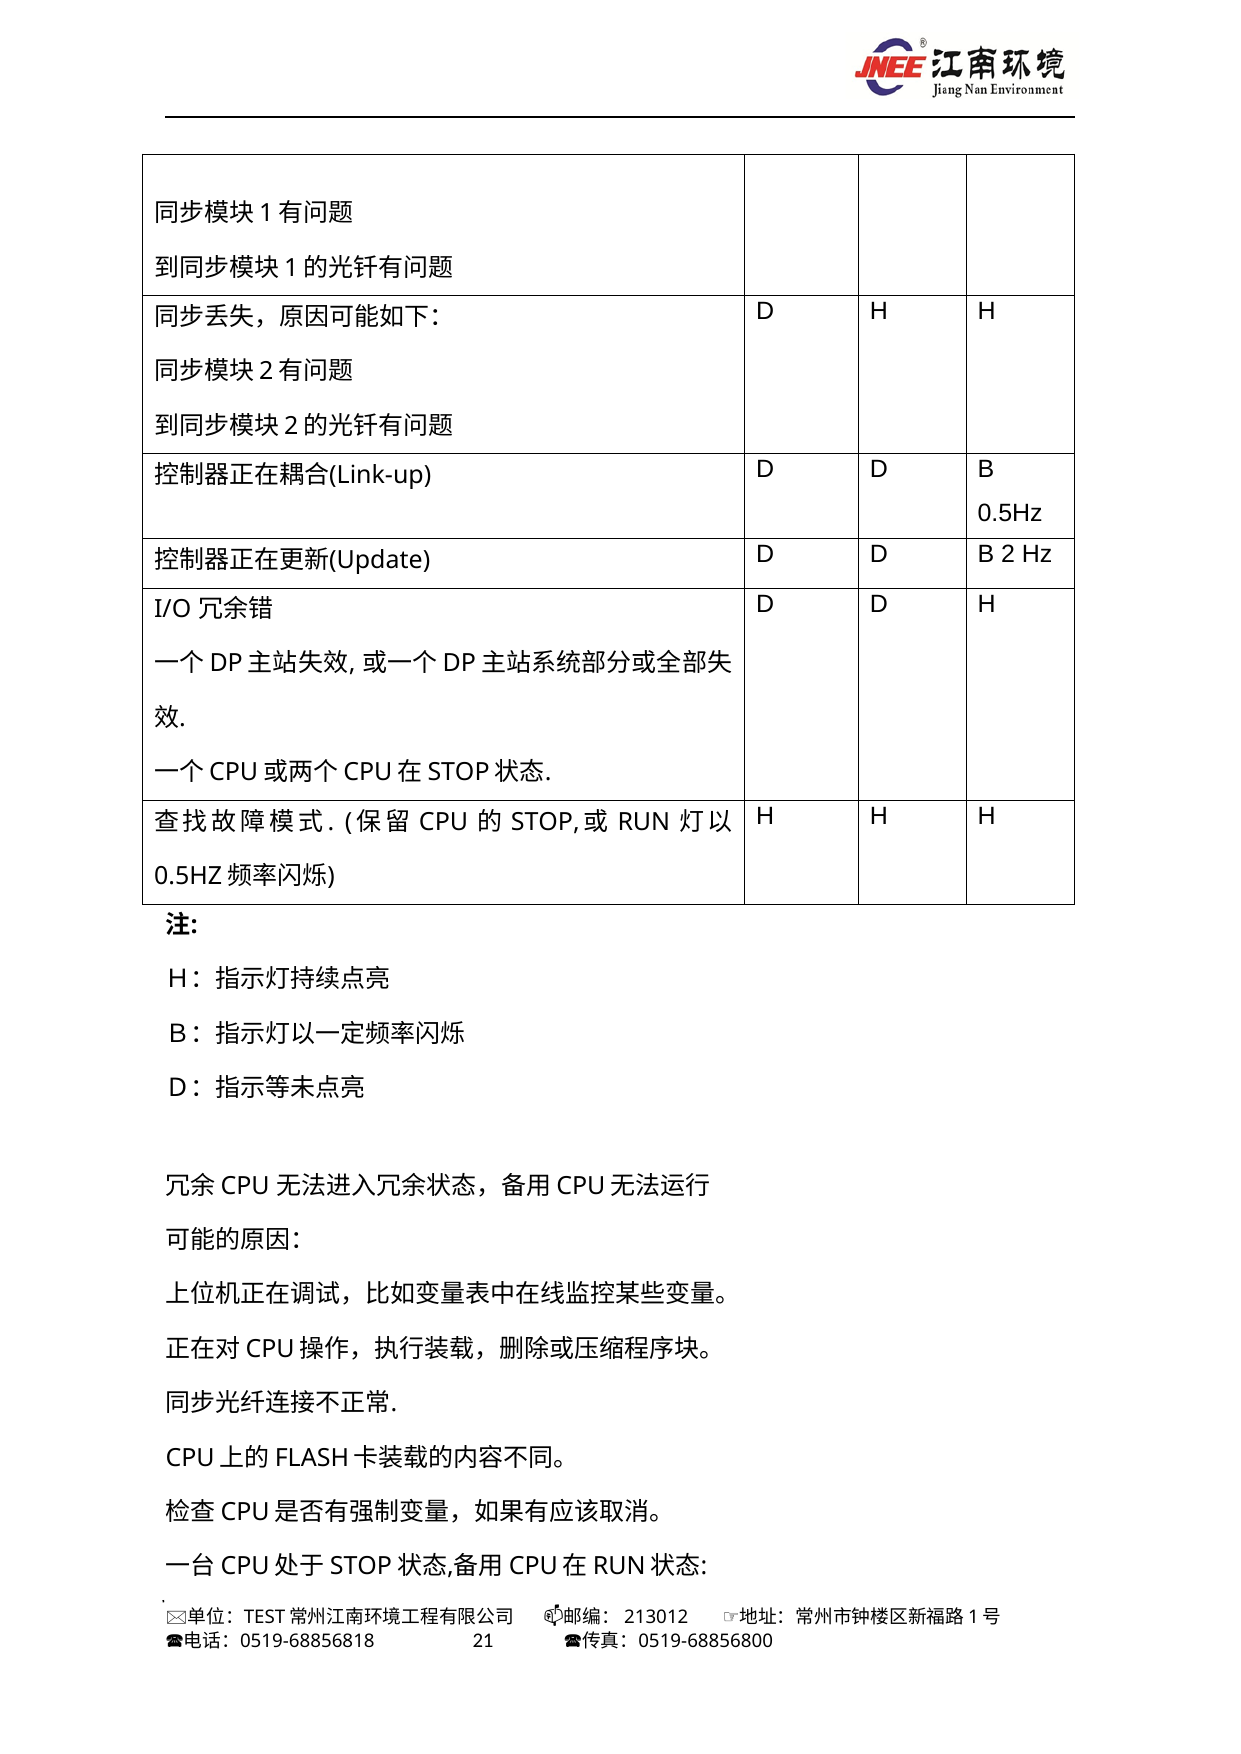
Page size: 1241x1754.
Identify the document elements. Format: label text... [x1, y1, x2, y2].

table_cell D [859, 155, 966, 295]
text 同步光纤连接不正常. [165, 1383, 1075, 1419]
table_cell H [967, 296, 1074, 453]
text Ｄ：指示等未点亮 [165, 1068, 1075, 1104]
text Ｂ：指示灯以一定频率闪烁 [165, 1013, 1075, 1049]
table_cell D [859, 539, 966, 587]
table_cell B 0.5Hz [967, 454, 1074, 538]
text 一台CPU处于STOP状态,备用CPU在RUN状态: [165, 1546, 1075, 1582]
text 检查CPU是否有强制变量，如果有应该取消。 [165, 1491, 1075, 1528]
text 可能的原因： [165, 1219, 1075, 1256]
text 冗余CPU 无法进入冗余状态，备用CPU无法运行 [165, 1165, 1075, 1201]
table_cell H [967, 155, 1074, 295]
table_cell 控制器正在更新(Update) [143, 539, 744, 587]
table_cell 查找故障模式. (保留CPU的STOP,或RUN灯以0.5HZ频率闪烁) [143, 801, 744, 903]
table_cell D [745, 296, 858, 453]
table_cell D [859, 454, 966, 538]
text 注: [165, 905, 1075, 941]
table_cell H [859, 296, 966, 453]
table_cell 同步丢失，原因可能如下： 同步模块2有问题 到同步模块2的光钎有问题 [143, 296, 744, 453]
table_cell D [745, 589, 858, 800]
table_cell D [745, 454, 858, 538]
table_cell H [745, 155, 858, 295]
text Ｈ：指示灯持续点亮 [165, 959, 1075, 995]
picture [845, 32, 1080, 99]
text 上位机正在调试，比如变量表中在线监控某些变量。 [165, 1274, 1075, 1310]
table_cell D [859, 589, 966, 800]
table_cell B 2 Hz [967, 539, 1074, 587]
table_cell H [859, 801, 966, 903]
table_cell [143, 155, 744, 295]
table_cell 控制器正在耦合(Link-up) [143, 454, 744, 538]
text CPU上的FLASH卡装载的内容不同。 [165, 1437, 1075, 1473]
table_cell D [745, 539, 858, 587]
text 正在对CPU操作，执行装载，删除或压缩程序块。 [165, 1328, 1075, 1364]
table_cell H [967, 801, 1074, 903]
table_cell I/O 冗余错 一个DP主站失效, 或一个DP主站系统部分或全部失效. 一个CPU或两个CPU在STOP状态. [143, 589, 744, 800]
table_cell H [745, 801, 858, 903]
table_cell H [967, 589, 1074, 800]
